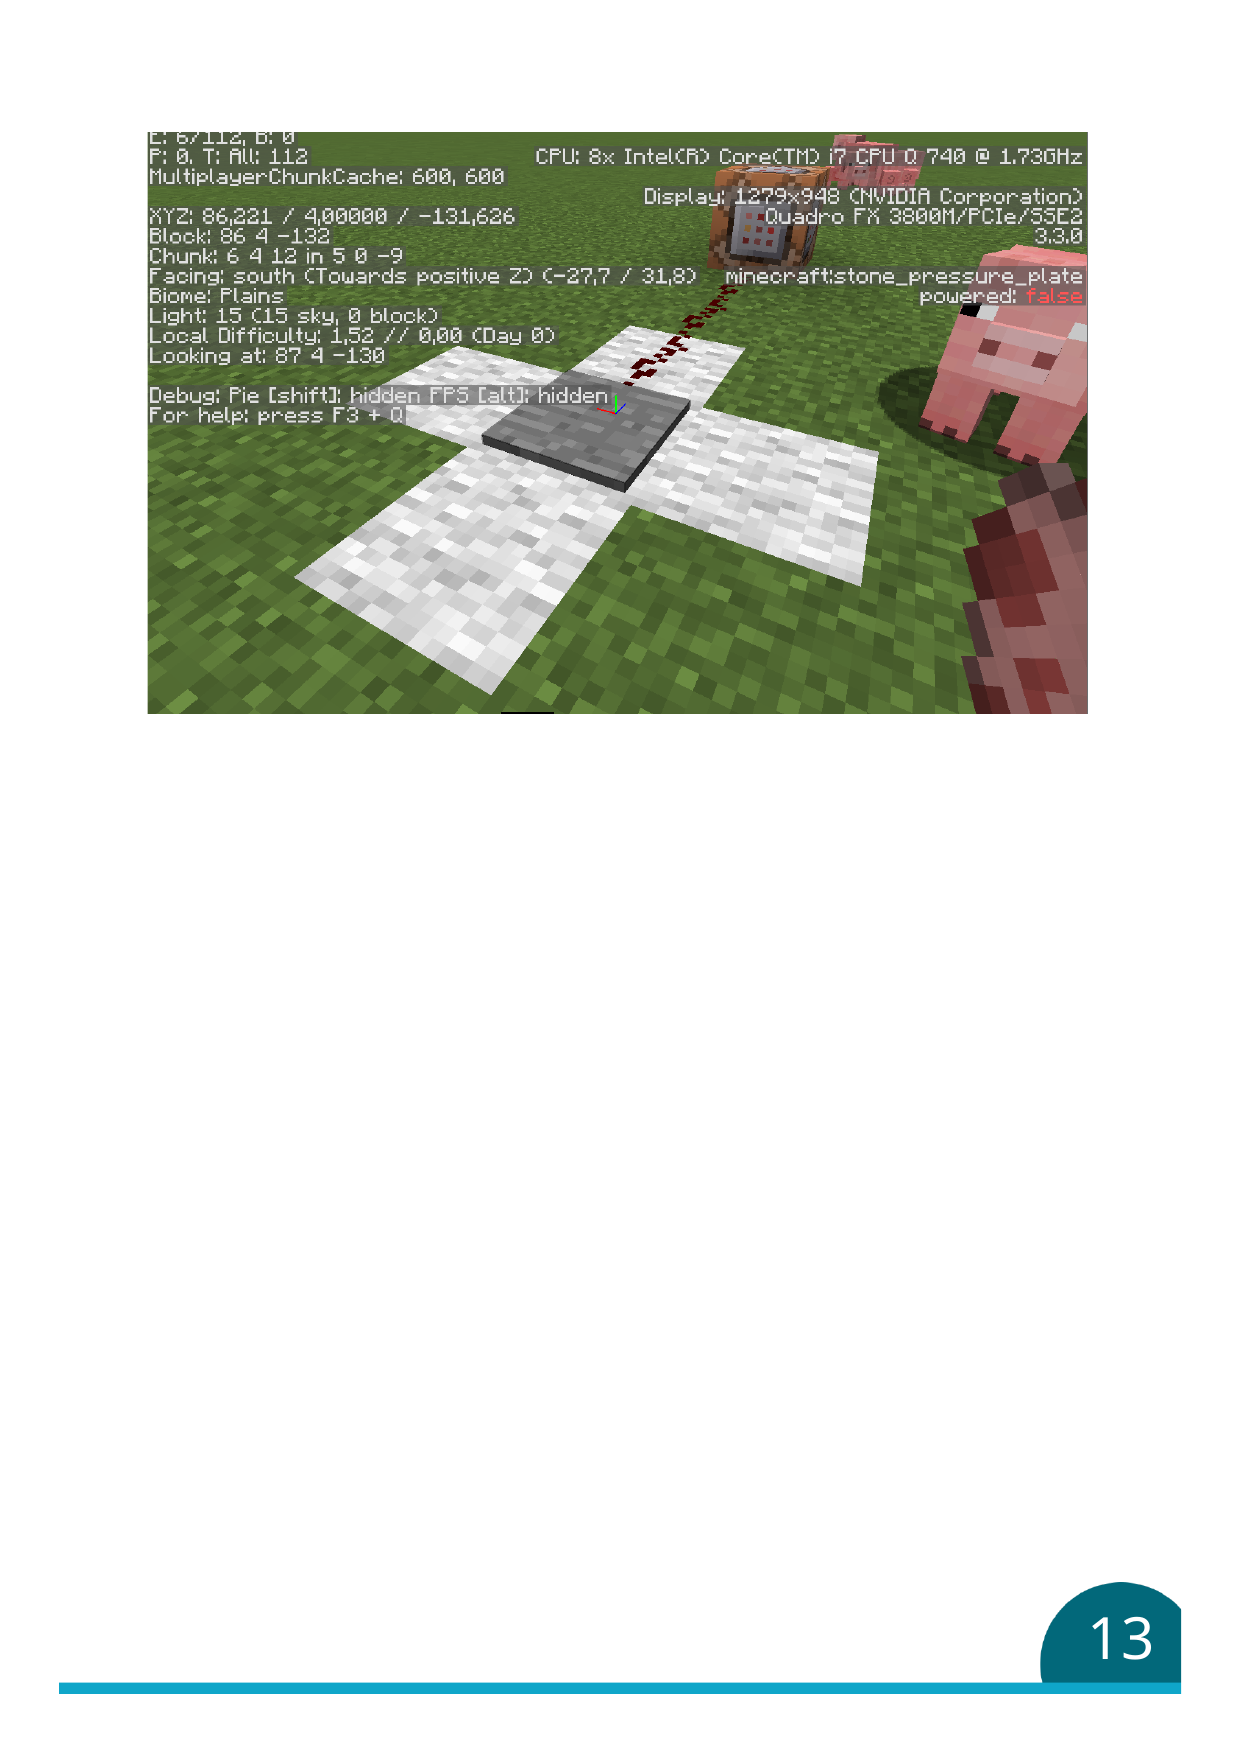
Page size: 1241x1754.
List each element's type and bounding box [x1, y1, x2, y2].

picture [59, 1582, 1182, 1682]
picture [147, 132, 1088, 714]
